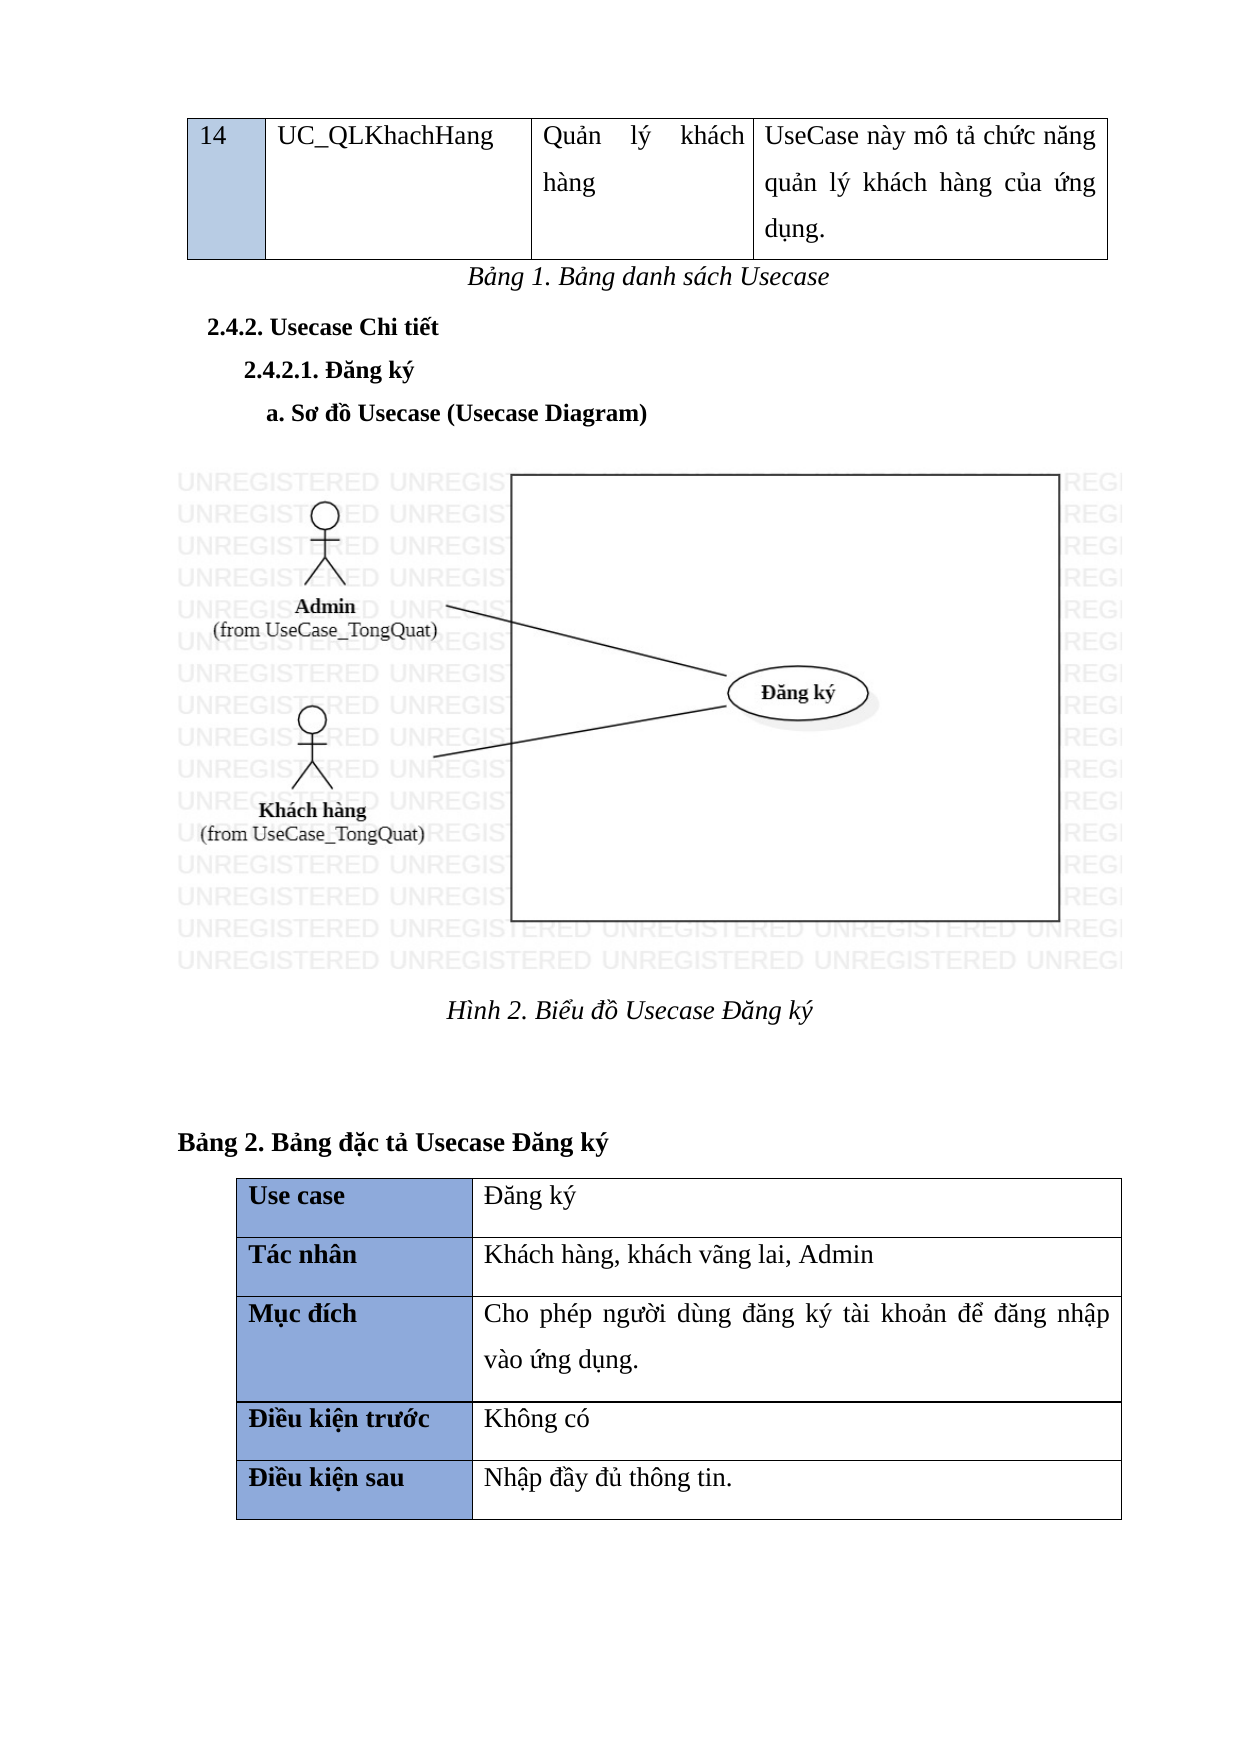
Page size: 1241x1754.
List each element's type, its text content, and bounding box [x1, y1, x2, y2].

table_cell Tác nhân [237, 1238, 472, 1296]
list Usecase Chi tiết [177, 312, 1122, 341]
list Đăng ký [177, 355, 1122, 384]
table_cell UC_QLKhachHang [266, 119, 531, 259]
list Sơ đồ Usecase (Usecase Diagram) [177, 398, 1122, 427]
picture [177, 459, 1123, 985]
text Bảng 2. Bảng đặc tả Usecase Đăng ký [177, 1126, 1122, 1157]
table_cell Quản lý khách hàng [532, 119, 753, 259]
table_cell Điều kiện trước [237, 1403, 472, 1460]
table_cell Khách hàng, khách vãng lai, Admin [473, 1238, 1121, 1296]
table_header Use case [237, 1179, 472, 1237]
table_cell Cho phép người dùng đăng ký tài khoản để đăng nhập vào ứng dụng. [473, 1297, 1121, 1401]
table_cell Nhập đầy đủ thông tin. [473, 1461, 1121, 1519]
table_header Đăng ký [473, 1179, 1121, 1237]
table_cell Mục đích [237, 1297, 472, 1401]
table_cell Không có [473, 1403, 1121, 1460]
table_cell UseCase này mô tả chức năng quản lý khách hàng của ứng dụng. [754, 119, 1107, 259]
table_cell Điều kiện sau [237, 1461, 472, 1519]
table_cell 14 [188, 119, 265, 259]
text Bảng 1. Bảng danh sách Usecase [177, 260, 1122, 291]
